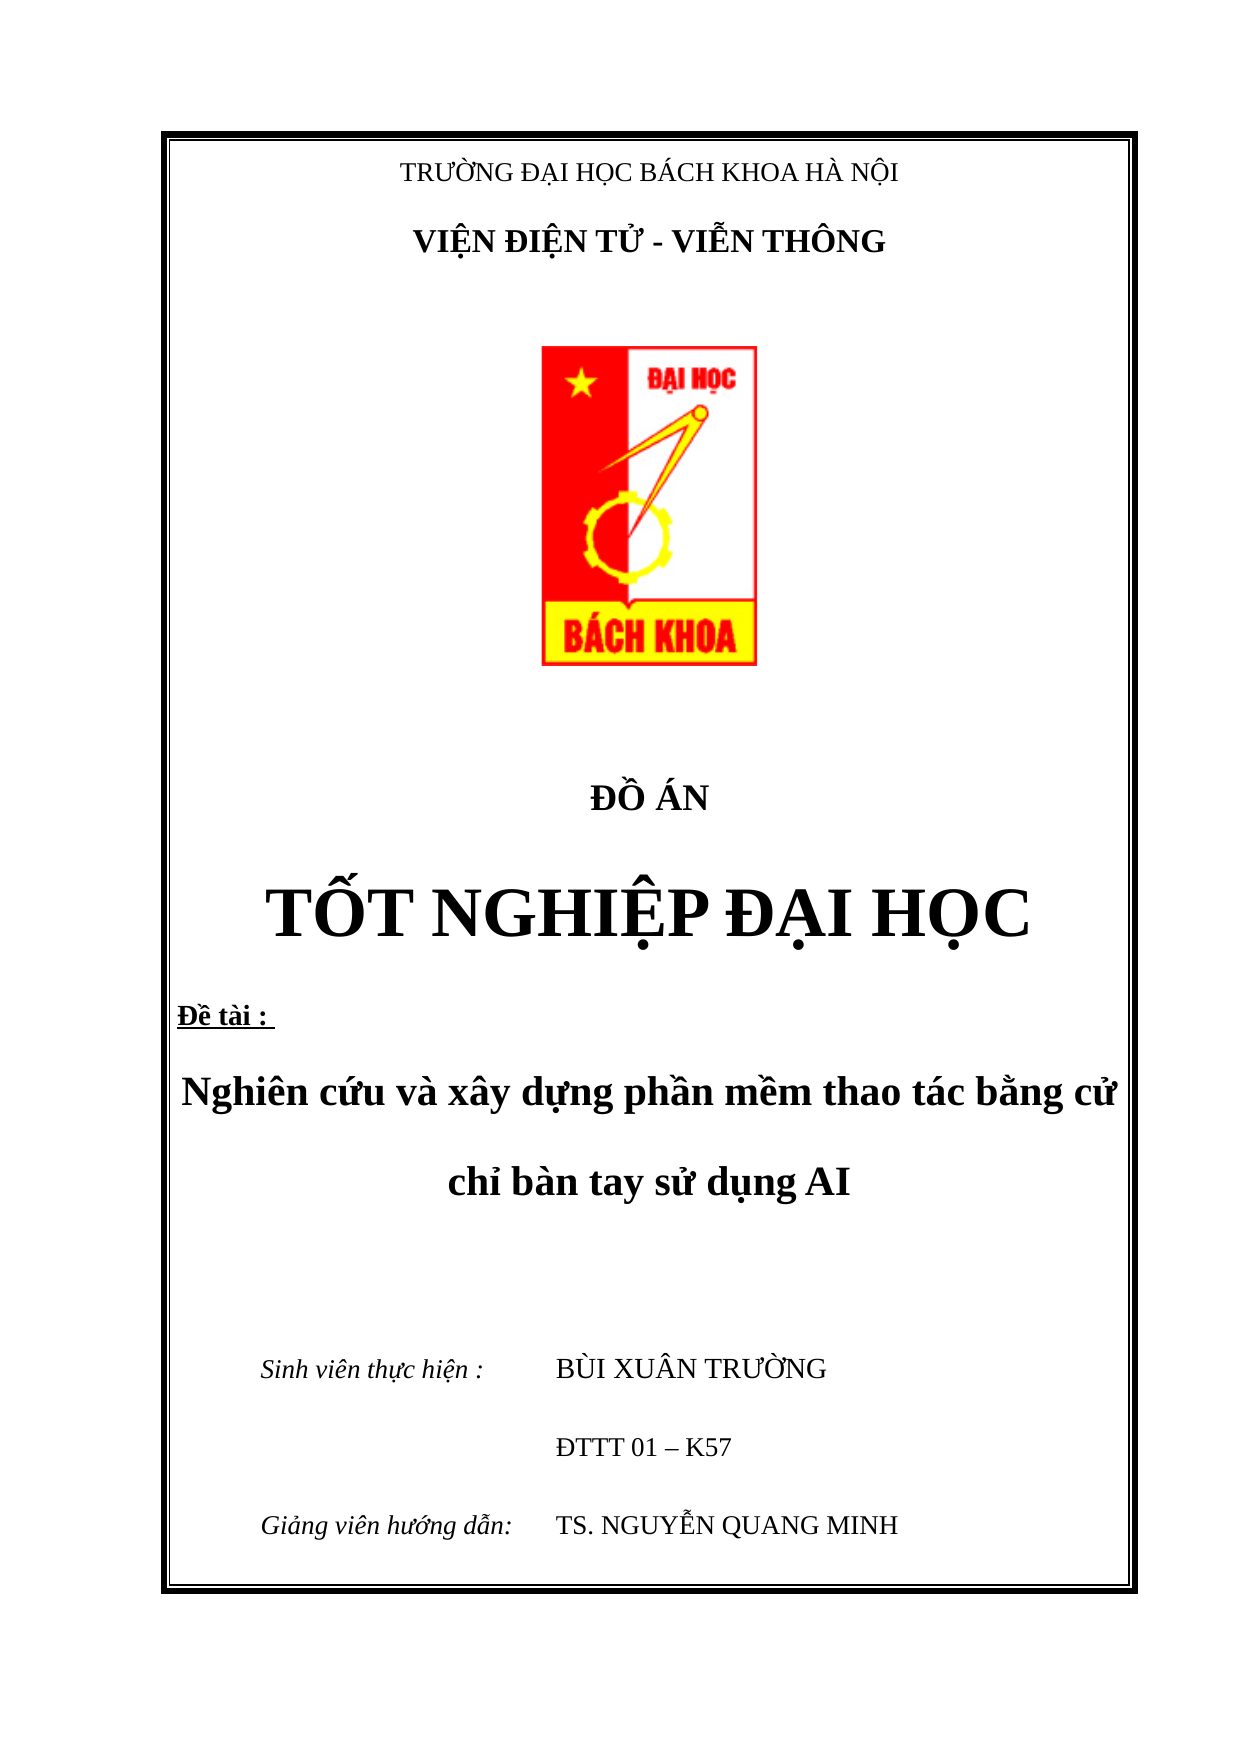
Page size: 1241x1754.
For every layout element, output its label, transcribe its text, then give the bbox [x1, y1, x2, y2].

picture [541, 346, 758, 666]
